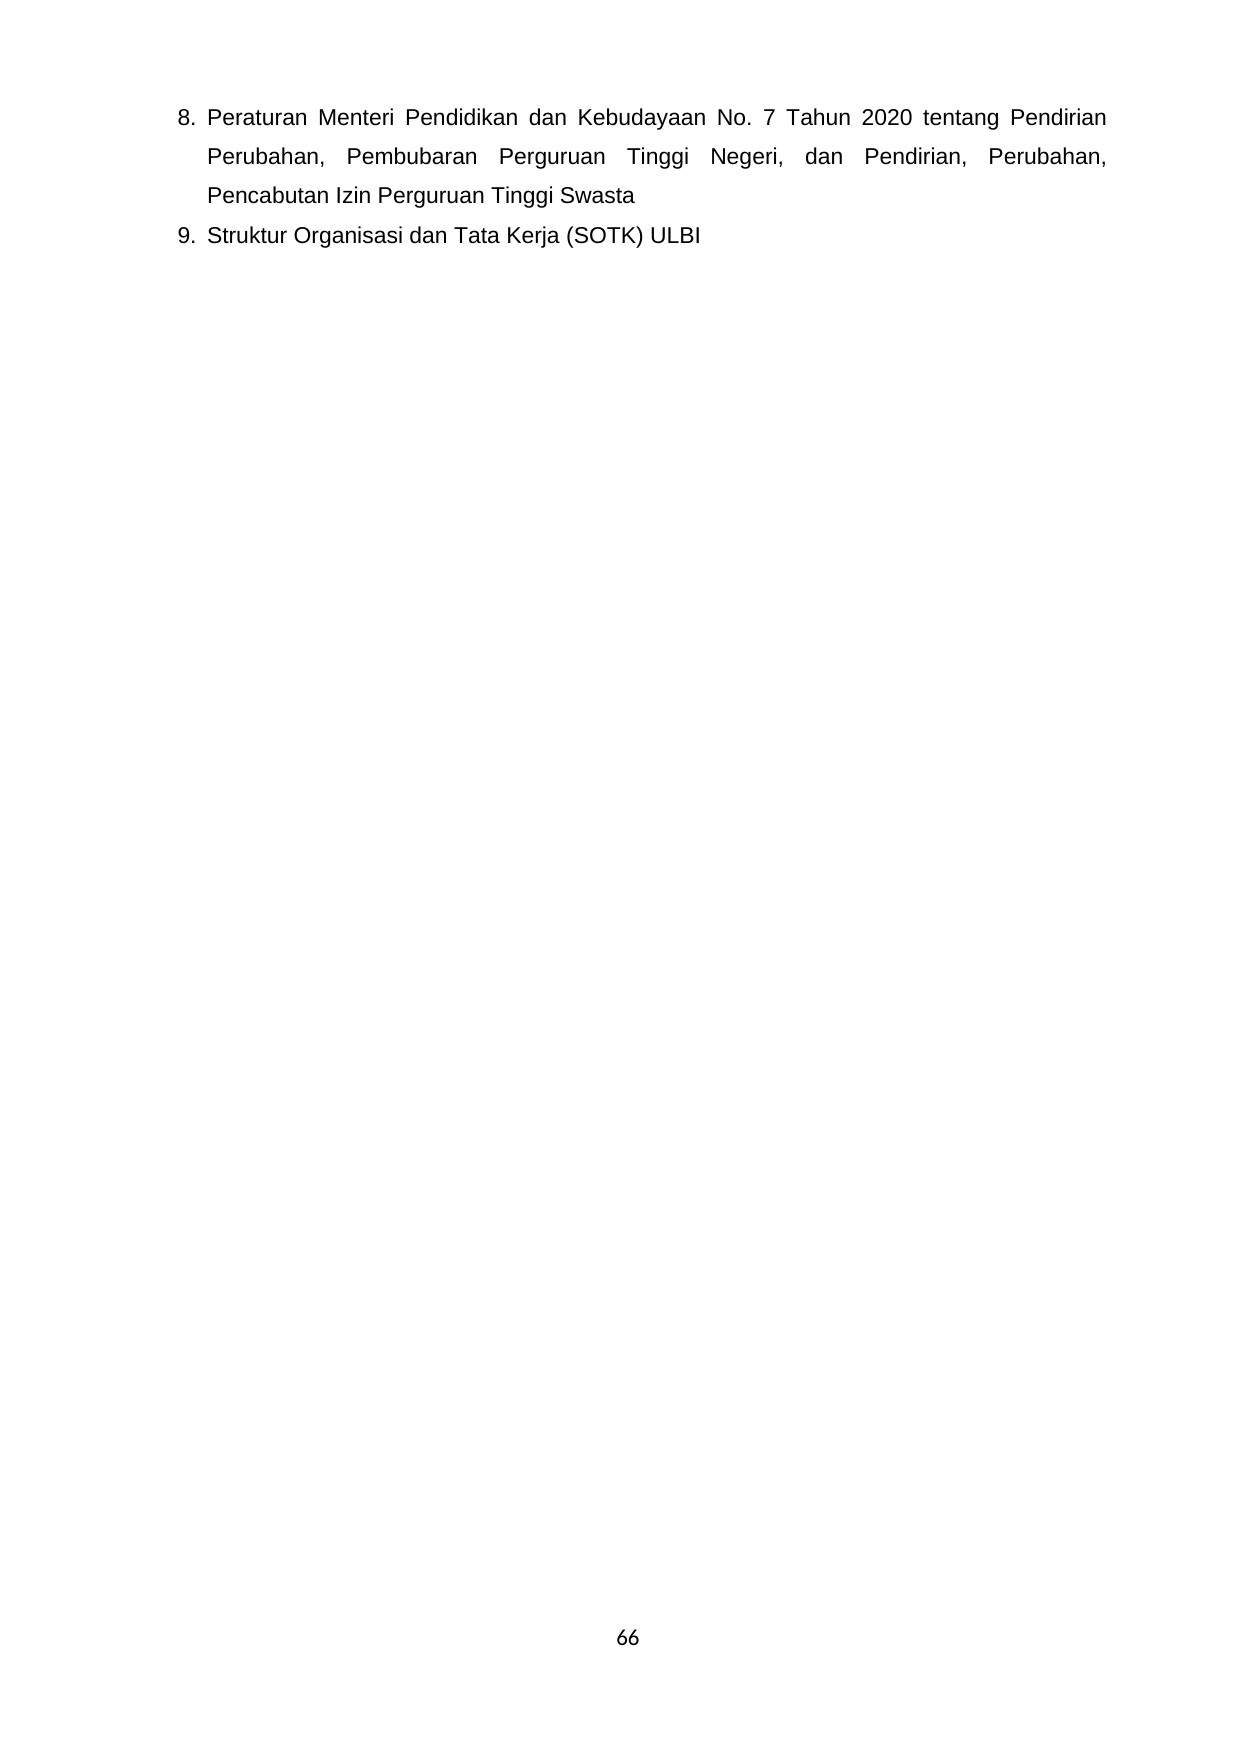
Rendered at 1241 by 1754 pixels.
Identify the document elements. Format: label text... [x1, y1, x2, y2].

list Peraturan Menteri Pendidikan dan Kebudayaan No. 7 Tahun 2020 tentang Pendirian Perubahan, Pembubaran Perguruan Tinggi Negeri, dan Pendirian, Perubahan, Pencabutan Izin Perguruan Tinggi Swasta [177, 103, 1107, 209]
list Struktur Organisasi dan Tata Kerja (SOTK) ULBI [177, 222, 1107, 248]
